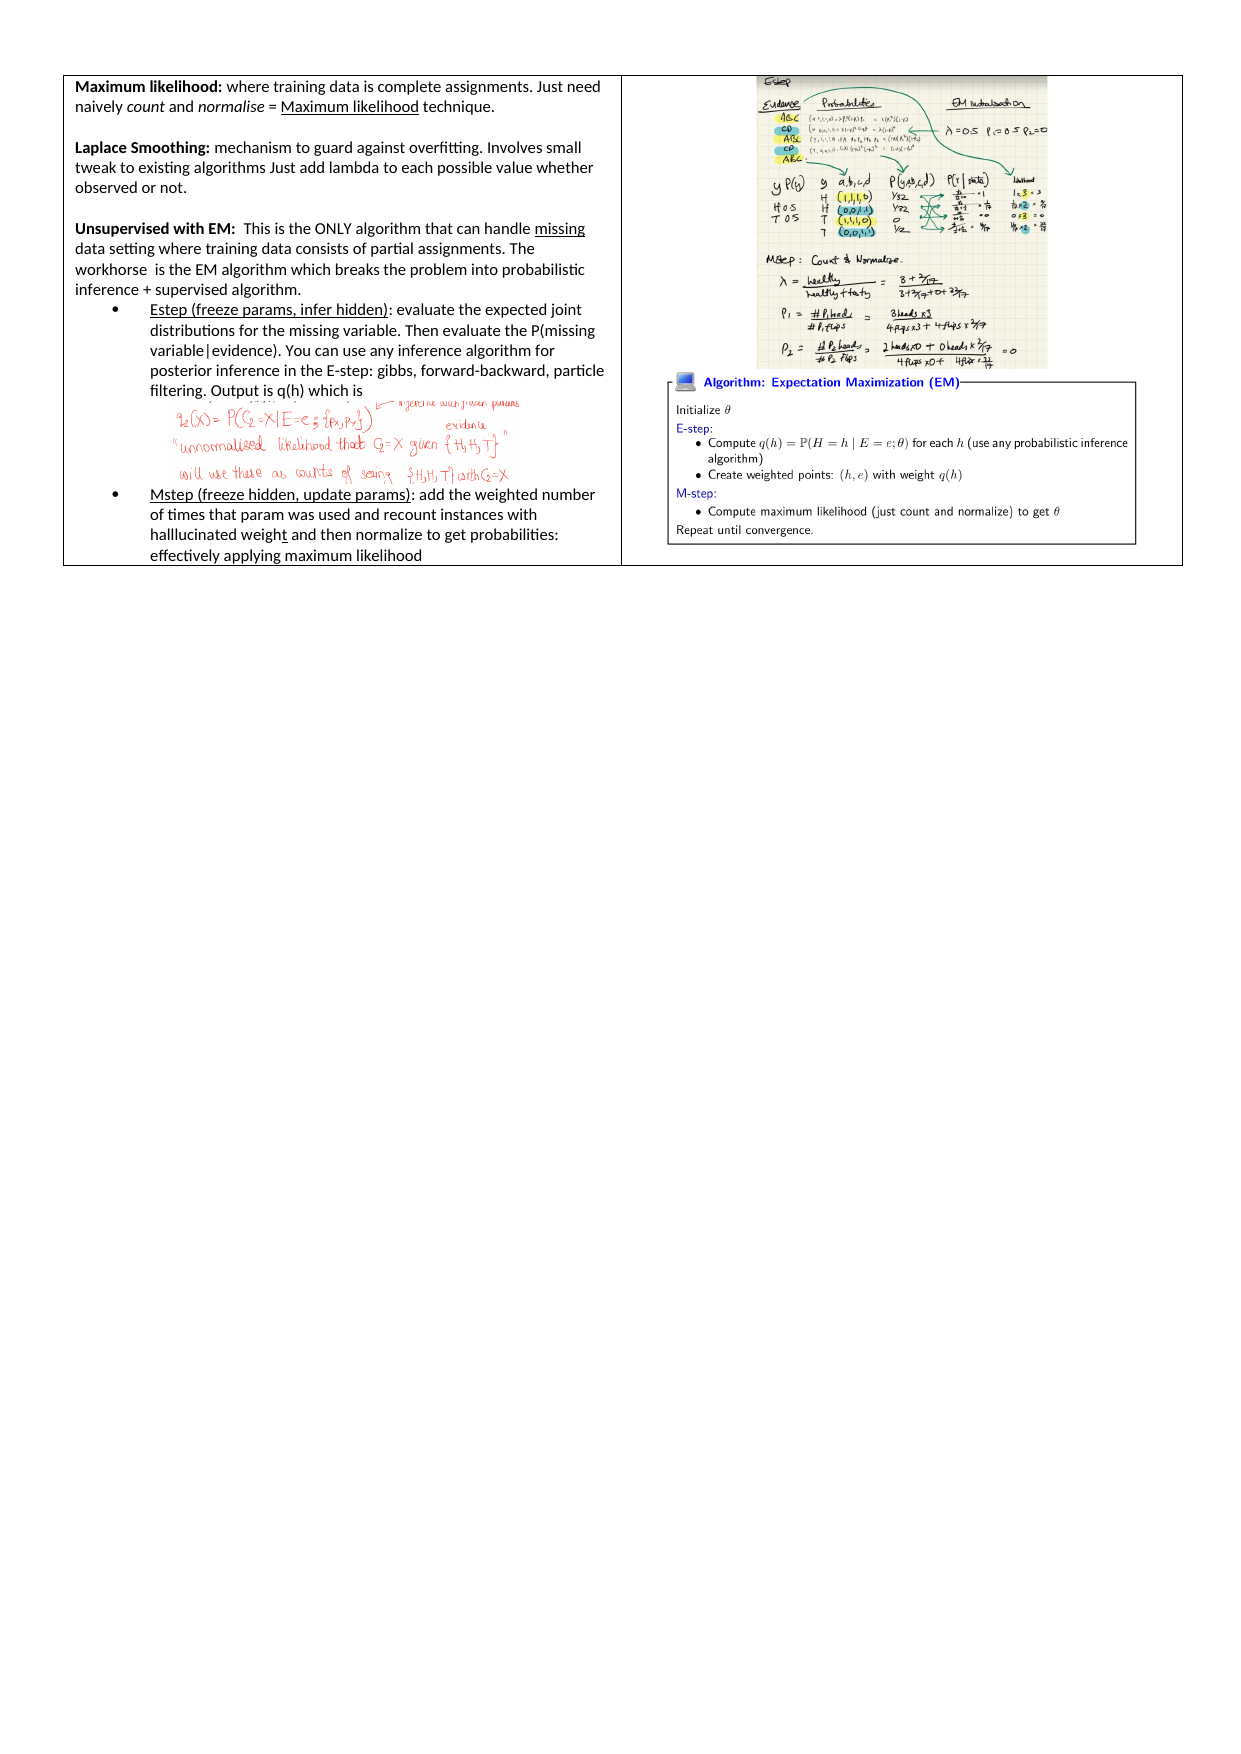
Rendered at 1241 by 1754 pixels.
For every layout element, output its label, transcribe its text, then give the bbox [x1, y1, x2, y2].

picture [660, 76, 1144, 549]
table_cell Maximum likelihood: where training data is complete assignments. Just need naively count and normalise = Maximum likelihood technique. Laplace Smoothing: mechanism to guard against overfitting. Involves small tweak to existing algorithms Just add lambda to each possible value whether observed or not. Unsupervised with EM: This is the ONLY algorithm that can handle missing data setting where training data consists of partial assignments. The workhorse is the EM algorithm which breaks the problem into probabilistic inference + supervised algorithm. Estep (freeze params, infer hidden): evaluate the expected joint distributions for the missing variable. Then evaluate the P(missing variable|evidence). You can use any inference algorithm for posterior inference in the E-step: gibbs, forward-backward, particle filtering. Output is q(h) which is Mstep (freeze hidden, update params): add the weighted number of times that param was used and recount instances with halllucinated weight and then normalize to get probabilities: effectively applying maximum likelihood [64, 76, 621, 565]
table_cell [622, 76, 1182, 565]
picture [165, 401, 520, 484]
